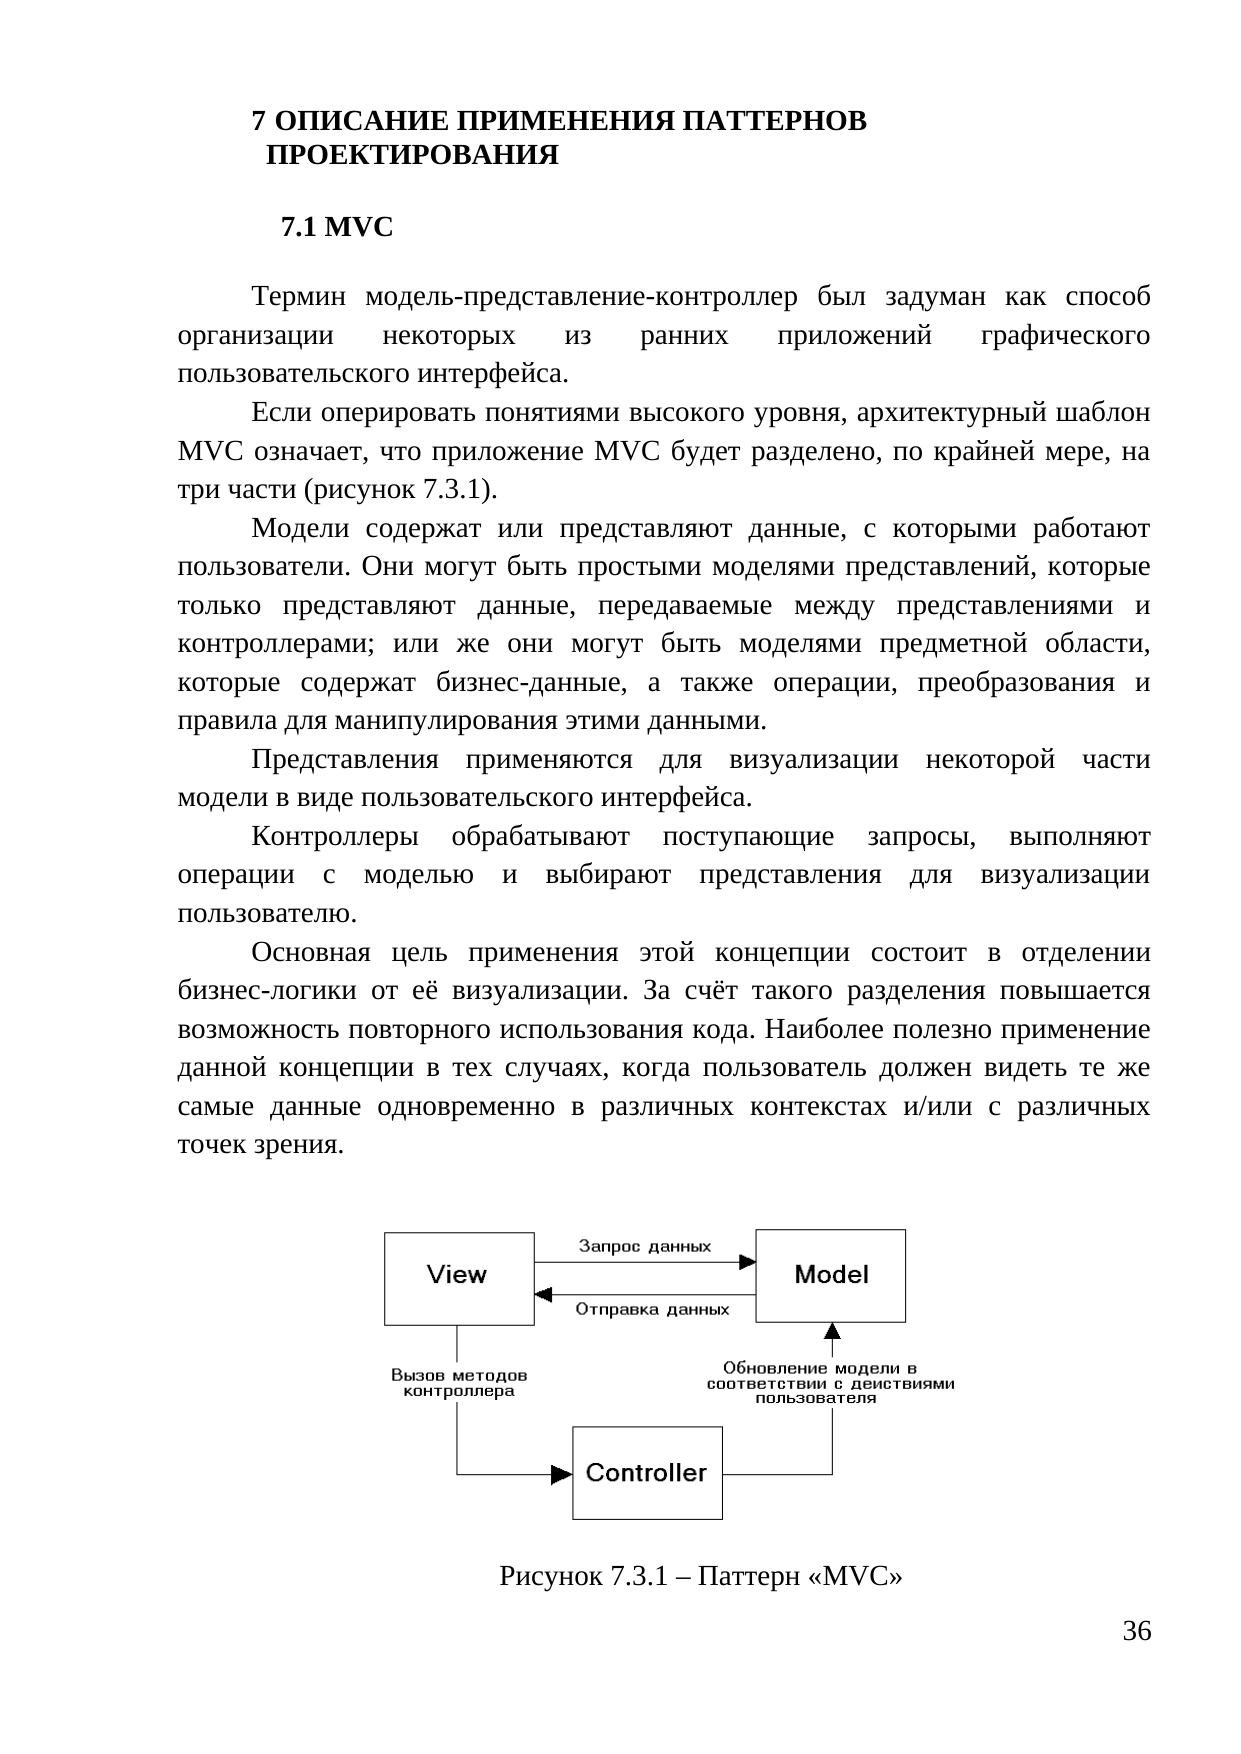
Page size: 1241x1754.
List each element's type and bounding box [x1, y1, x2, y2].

picture [371, 1215, 958, 1525]
